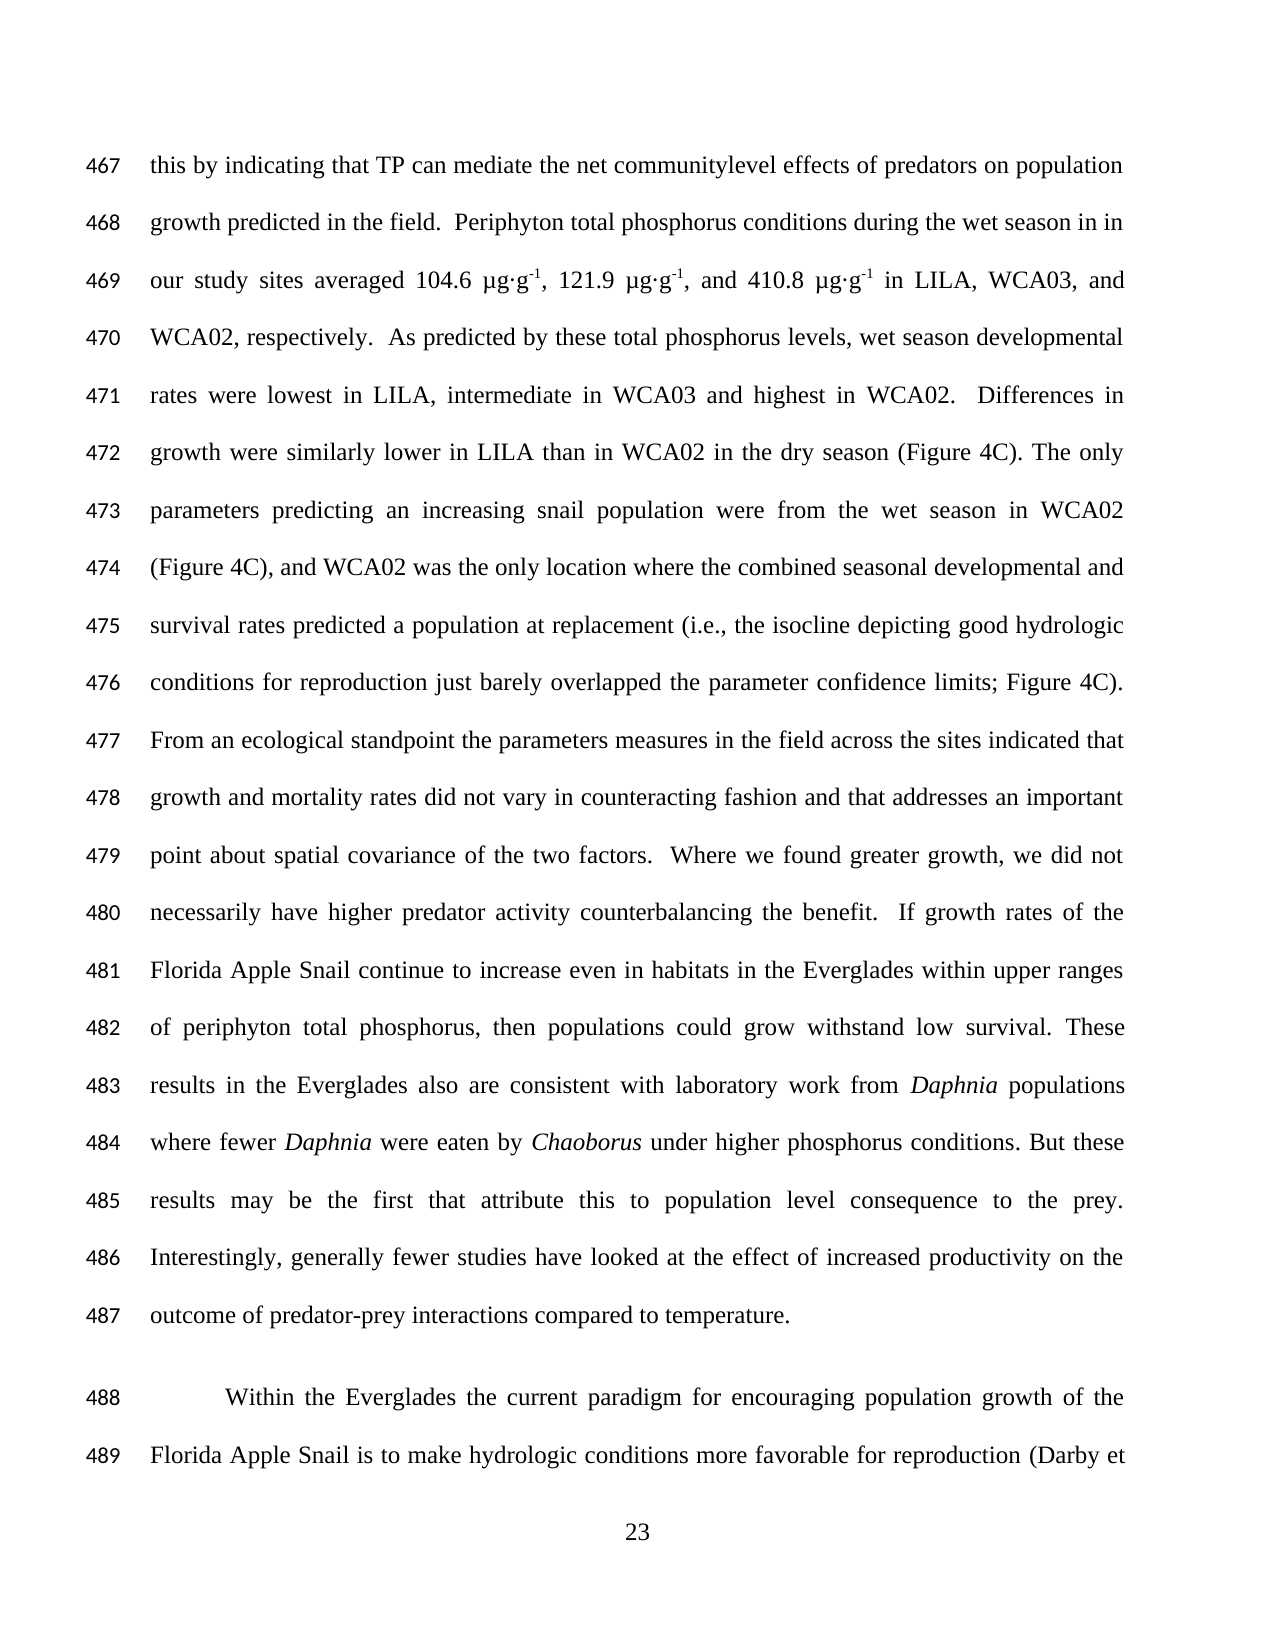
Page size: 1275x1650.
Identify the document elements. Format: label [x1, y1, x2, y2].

text [150, 150, 1125, 1329]
text [150, 1382, 1125, 1469]
